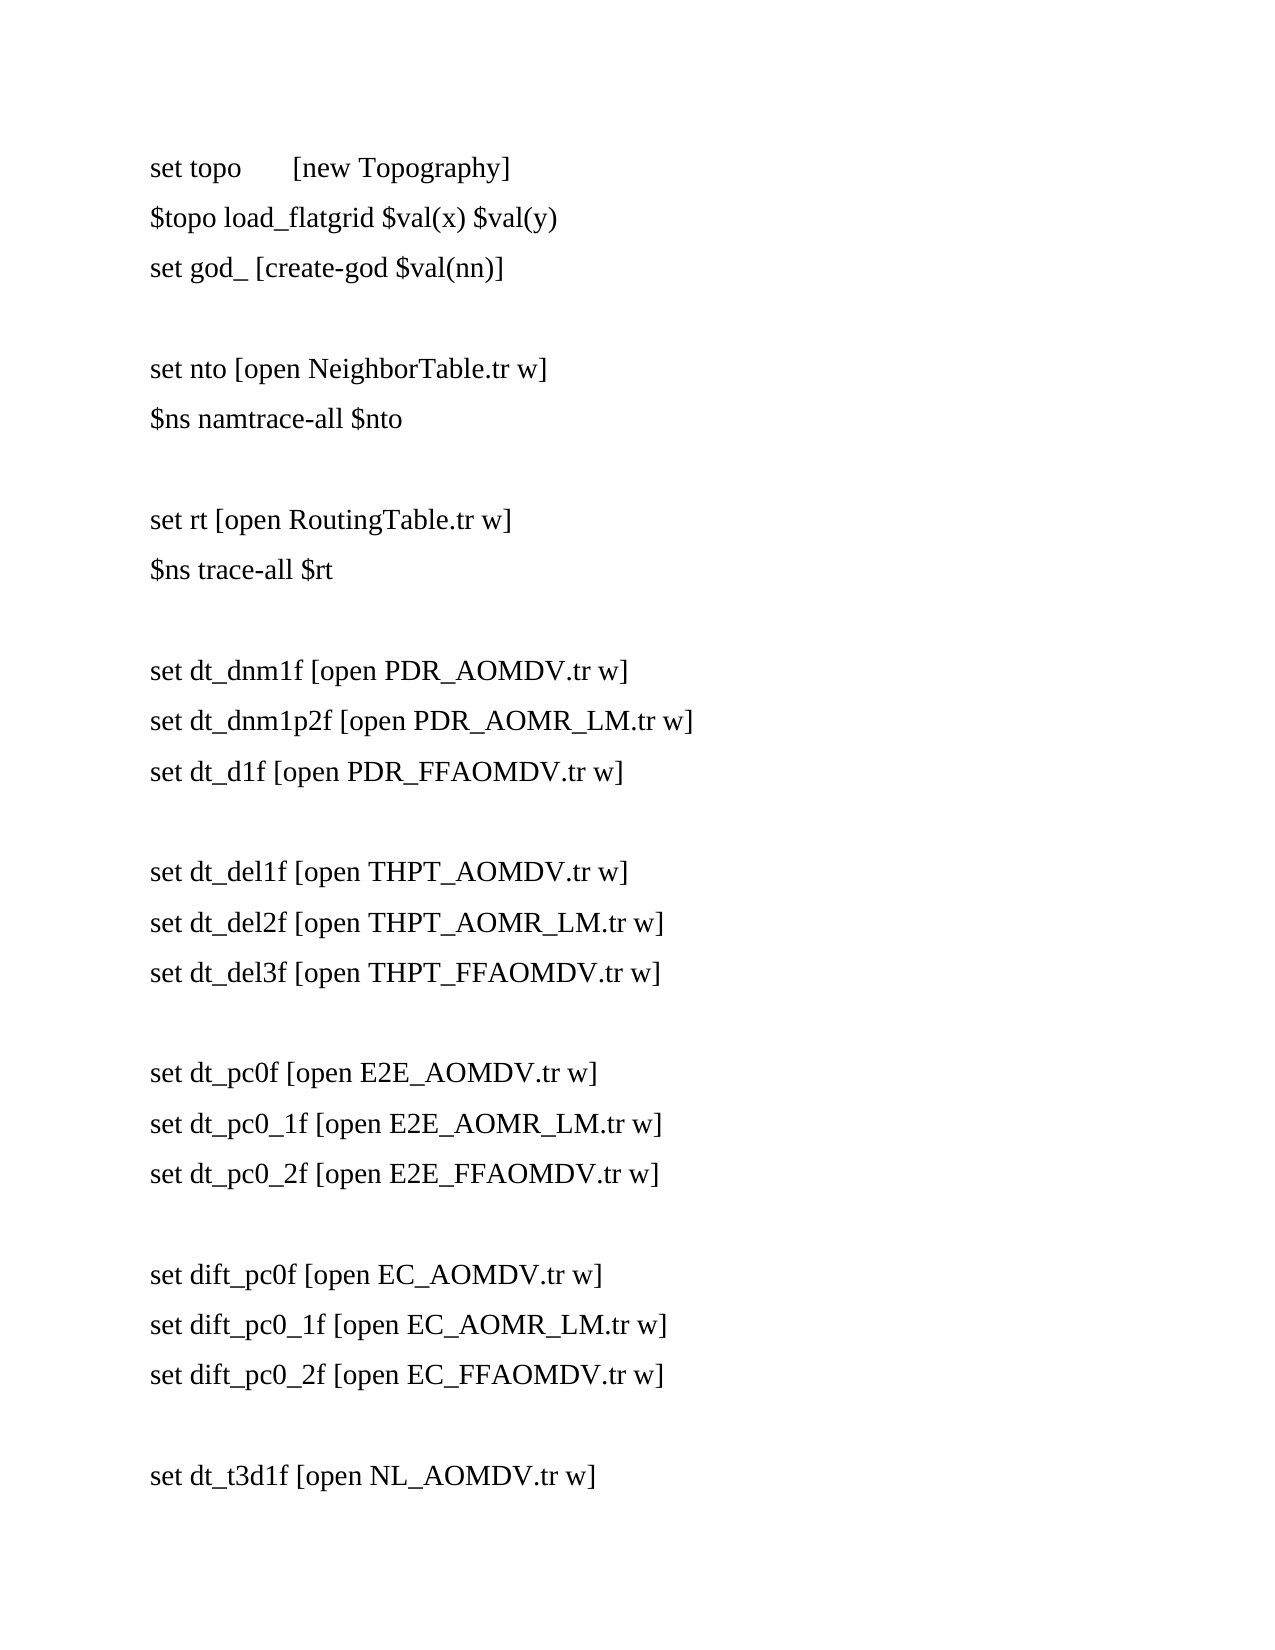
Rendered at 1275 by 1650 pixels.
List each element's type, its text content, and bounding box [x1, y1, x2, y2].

text set dift_pc0f [open EC_AOMDV.tr w] [150, 1257, 1125, 1290]
text set dt_d1f [open PDR_FFAOMDV.tr w] [150, 754, 1125, 787]
text set dt_del2f [open THPT_AOMR_LM.tr w] [150, 905, 1125, 938]
text set rt [open RoutingTable.tr w] [150, 502, 1125, 536]
text set god_ [create-god $val(nn)] [150, 251, 1125, 284]
text set dt_pc0_1f [open E2E_AOMR_LM.tr w] [150, 1106, 1125, 1139]
text set dt_pc0_2f [open E2E_FFAOMDV.tr w] [150, 1156, 1125, 1190]
text $ns namtrace-all $nto [150, 402, 1125, 435]
text set topo [new Topography] [150, 150, 1125, 183]
text set dt_del1f [open THPT_AOMDV.tr w] [150, 854, 1125, 888]
text set dift_pc0_1f [open EC_AOMR_LM.tr w] [150, 1307, 1125, 1341]
text set dt_pc0f [open E2E_AOMDV.tr w] [150, 1056, 1125, 1089]
text set dt_dnm1p2f [open PDR_AOMR_LM.tr w] [150, 703, 1125, 737]
text set nto [open NeighborTable.tr w] [150, 351, 1125, 385]
text $ns trace-all $rt [150, 552, 1125, 586]
text $topo load_flatgrid $val(x) $val(y) [150, 200, 1125, 234]
text set dt_t3d1f [open NL_AOMDV.tr w] [150, 1458, 1125, 1492]
text set dift_pc0_2f [open EC_FFAOMDV.tr w] [150, 1357, 1125, 1391]
text set dt_del3f [open THPT_FFAOMDV.tr w] [150, 955, 1125, 988]
text set dt_dnm1f [open PDR_AOMDV.tr w] [150, 653, 1125, 687]
